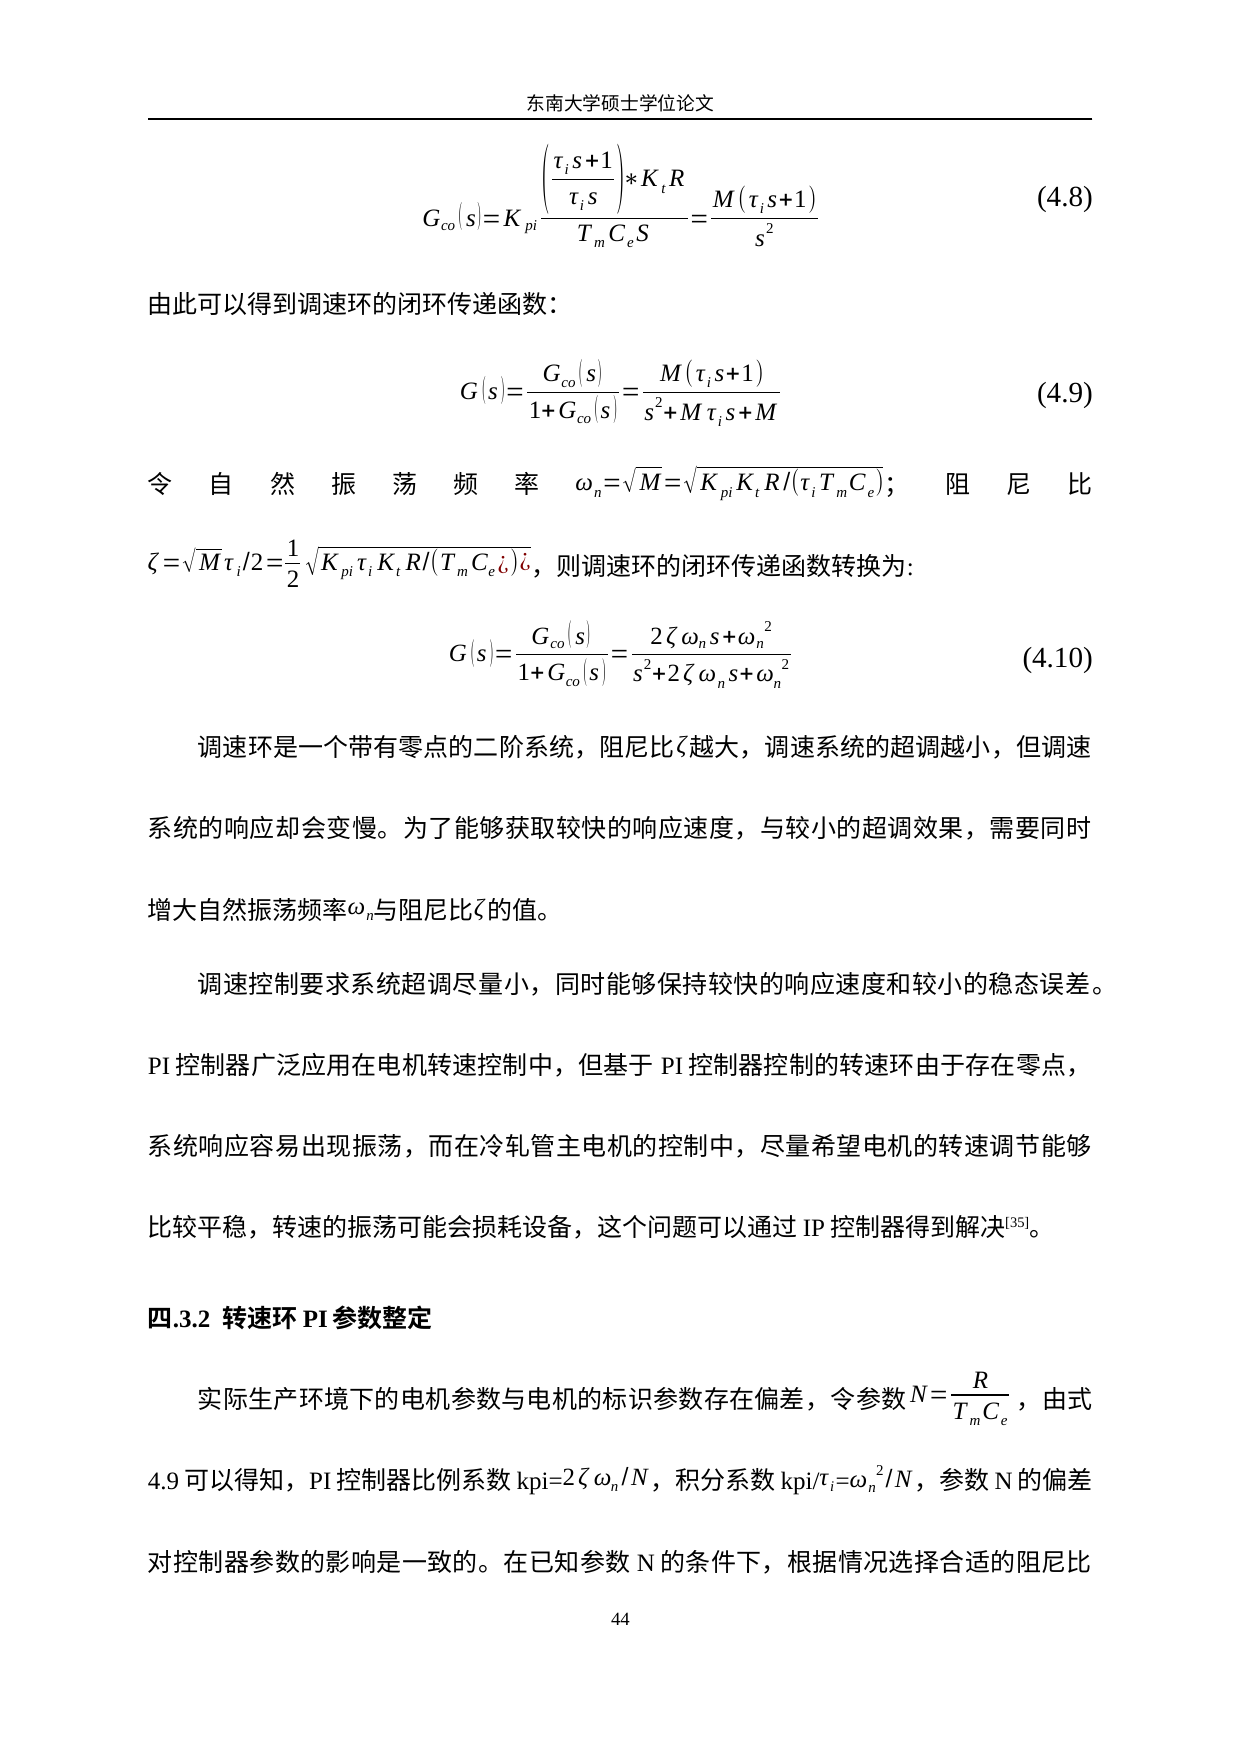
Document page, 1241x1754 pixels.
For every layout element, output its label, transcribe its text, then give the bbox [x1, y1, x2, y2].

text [148, 1365, 1092, 1593]
text 由此可以得到调速环的闭环传递函数： [148, 271, 1092, 336]
text 调速环是一个带有零点的二阶系统，阻尼比越大，调速系统的超调越小，但调速系统的响应却会变慢。为了能够获取较快的响应速度，与较小的超调效果，需要同时增大自然振荡频率与阻尼比的值。 [148, 713, 1092, 941]
subtitle 转速环PI参数整定 [148, 1284, 1092, 1349]
text 令自然振荡频率；阻尼比，则调速环的闭环传递函数转换为: [148, 450, 1092, 597]
text (4.8) [148, 132, 1092, 262]
text (4.9) [148, 344, 1092, 442]
text (4.10) [148, 606, 1092, 703]
text 调速控制要求系统超调尽量小，同时能够保持较快的响应速度和较小的稳态误差。PI控制器广泛应用在电机转速控制中，但基于PI控制器控制的转速环由于存在零点，系统响应容易出现振荡，而在冷轧管主电机的控制中，尽量希望电机的转速调节能够比较平稳，转速的振荡可能会损耗设备，这个问题可以通过IP控制器得到解决[35]。 [148, 950, 1092, 1258]
